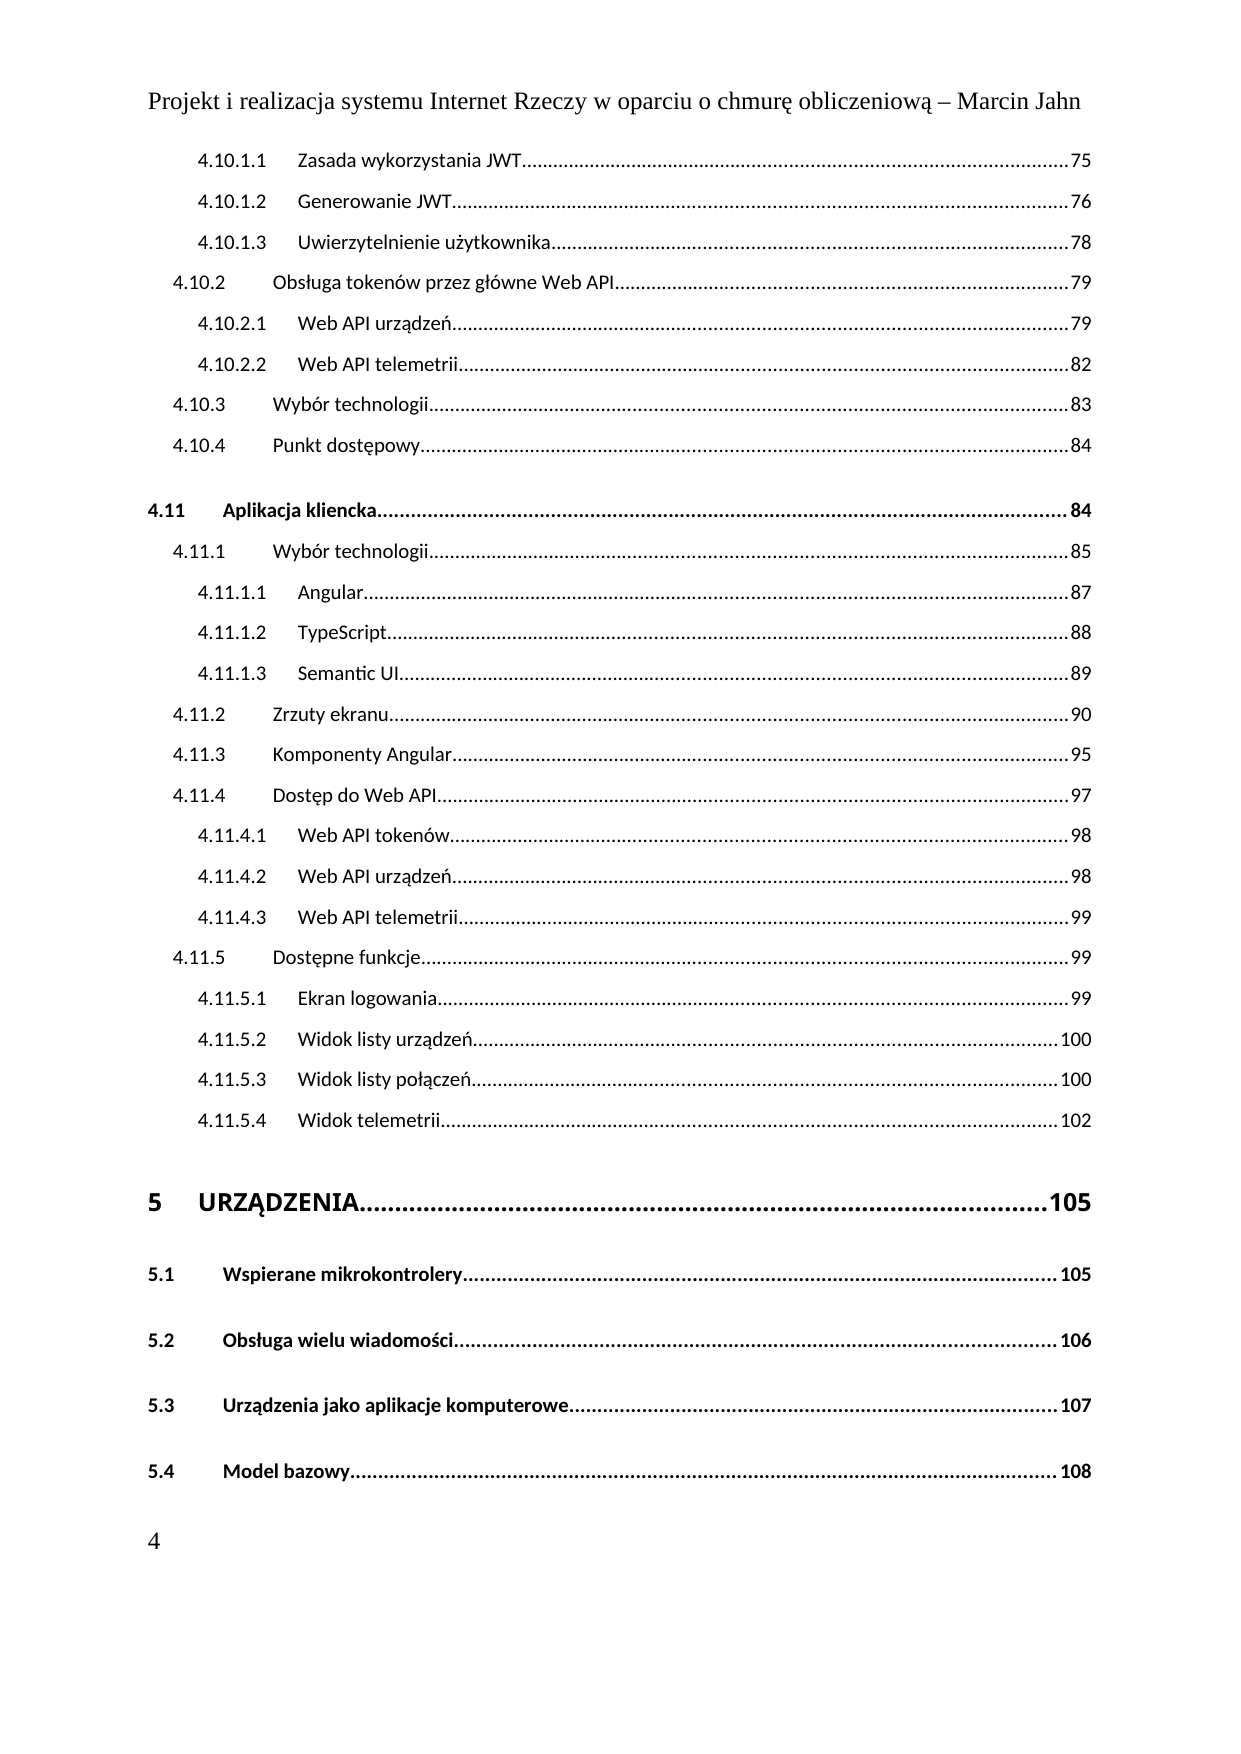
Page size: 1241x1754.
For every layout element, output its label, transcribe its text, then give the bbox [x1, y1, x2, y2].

text 4.10.4 Punkt dostępowy 84 [173, 432, 1093, 457]
text 4.11.1.2 TypeScript 88 [198, 619, 1093, 645]
text 5.2 Obsługa wielu wiadomości 106 [148, 1327, 1093, 1352]
text 5.3 Urządzenia jako aplikacje komputerowe 107 [148, 1392, 1093, 1418]
text 4.11 Aplikacja kliencka 84 [148, 498, 1093, 523]
text 4.10.1.3 Uwierzytelnienie użytkownika 78 [198, 229, 1093, 254]
text 4.11.5.3 Widok listy połączeń 100 [198, 1066, 1093, 1092]
text 4.11.4.3 Web API telemetrii 99 [198, 904, 1093, 929]
text 4.11.5.2 Widok listy urządzeń 100 [198, 1026, 1093, 1051]
text 4.11.5.4 Widok telemetrii 102 [198, 1107, 1093, 1132]
text 4.11.5 Dostępne funkcje 99 [173, 944, 1093, 970]
text 4.11.1 Wybór technologii 85 [173, 538, 1093, 564]
text 5.1 Wspierane mikrokontrolery 105 [148, 1261, 1093, 1287]
text 4.11.2 Zrzuty ekranu 90 [173, 701, 1093, 726]
text 5 Urządzenia 105 [148, 1185, 1093, 1219]
text 4.11.4.1 Web API tokenów 98 [198, 823, 1093, 848]
text 4.11.4 Dostęp do Web API 97 [173, 782, 1093, 807]
text 4.10.1.2 Generowanie JWT 76 [198, 188, 1093, 214]
text 4.11.5.1 Ekran logowania 99 [198, 985, 1093, 1011]
text 4.11.4.2 Web API urządzeń 98 [198, 863, 1093, 889]
text 4.11.3 Komponenty Angular 95 [173, 741, 1093, 767]
text 4.10.2 Obsługa tokenów przez główne Web API 79 [173, 269, 1093, 295]
text 4.10.2.2 Web API telemetrii 82 [198, 351, 1093, 376]
text 4.10.3 Wybór technologii 83 [173, 391, 1093, 417]
text 4.10.2.1 Web API urządzeń 79 [198, 310, 1093, 336]
text 4.11.1.3 Semantic UI 89 [198, 660, 1093, 686]
text 4.10.1.1 Zasada wykorzystania JWT 75 [198, 148, 1093, 173]
text 4.11.1.1 Angular 87 [198, 579, 1093, 604]
text 5.4 Model bazowy 108 [148, 1458, 1093, 1483]
